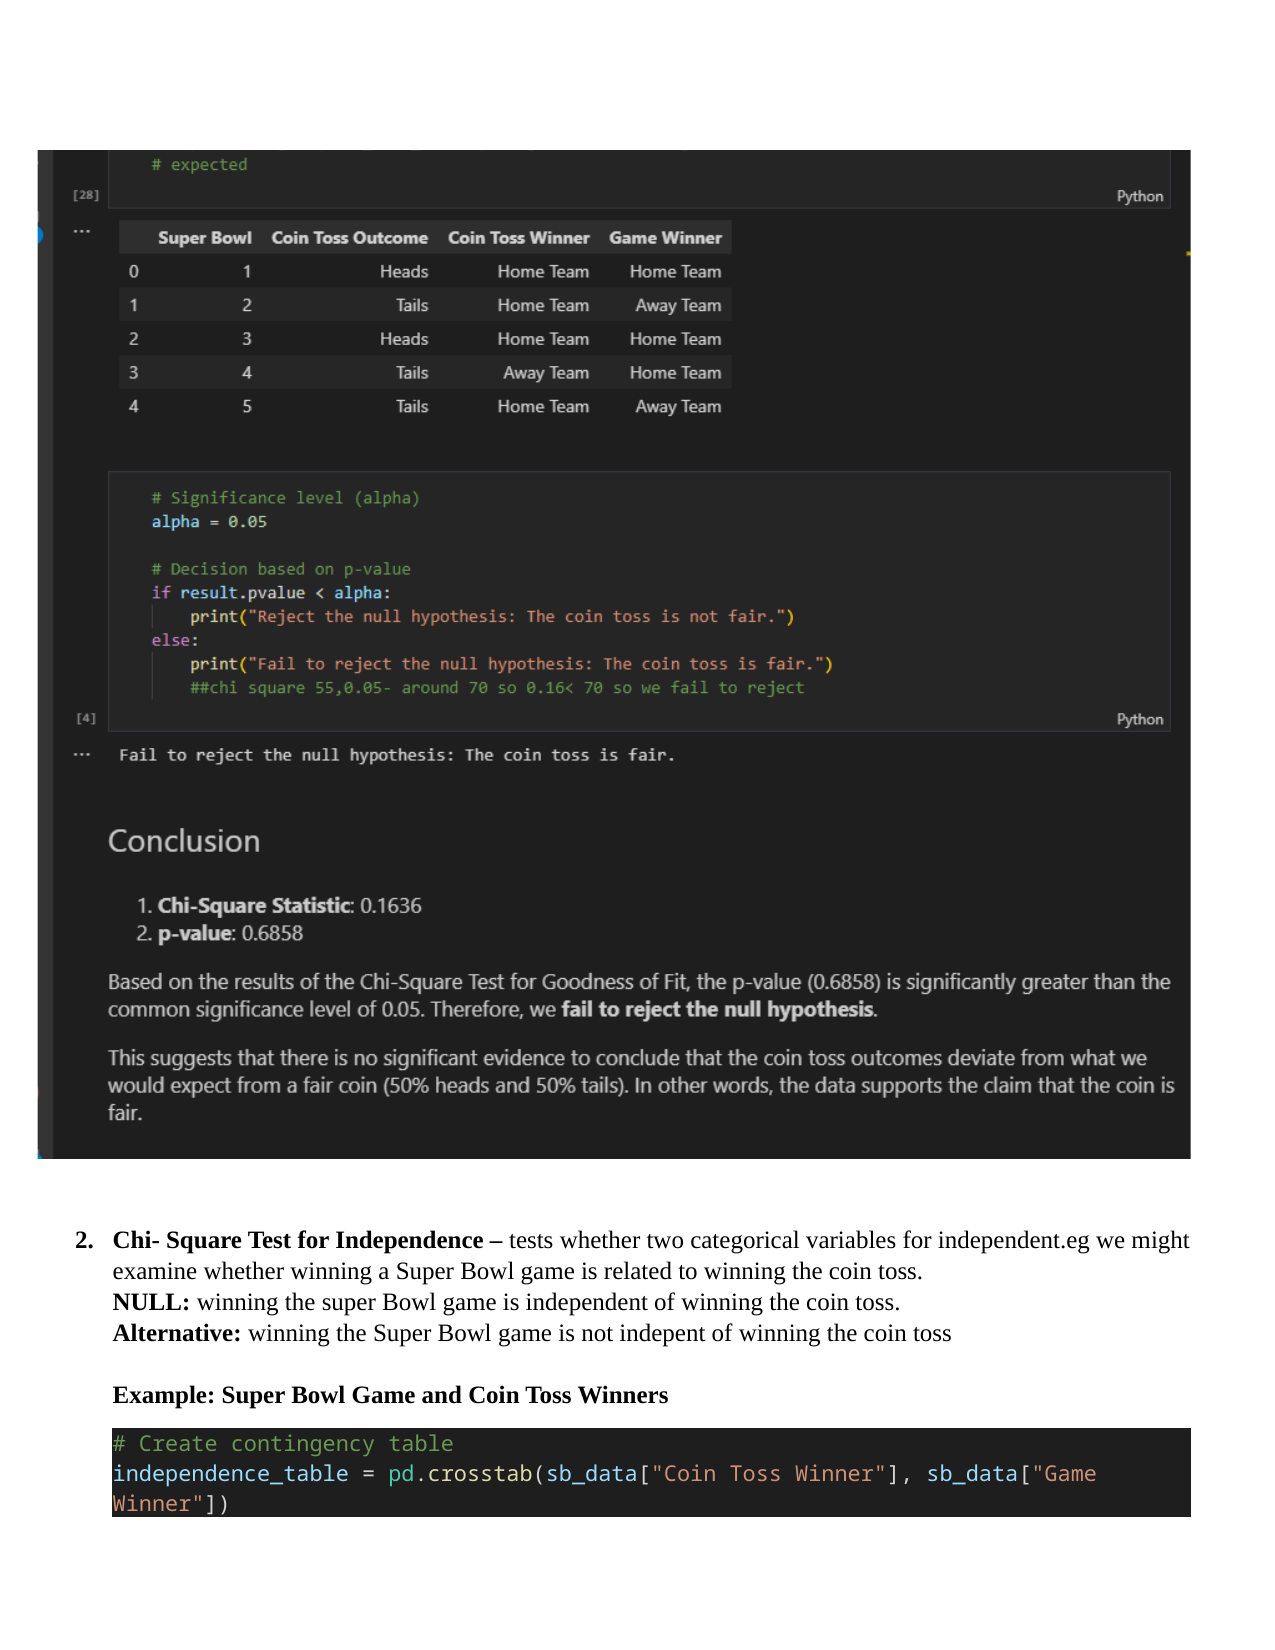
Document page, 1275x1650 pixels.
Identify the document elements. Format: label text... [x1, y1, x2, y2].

list Example: Super Bowl Game and Coin Toss Winners [112, 1380, 1191, 1409]
text independence_table = pd.crosstab(sb_data["Coin Toss Winner"], sb_data["Game Winner"]) [112, 1458, 1191, 1517]
text # Create contingency table [112, 1428, 1191, 1458]
list Alternative: winning the Super Bowl game is not indepent of winning the coin toss [112, 1318, 1191, 1347]
list NULL: winning the super Bowl game is independent of winning the coin toss. [112, 1287, 1191, 1316]
list Chi- Square Test for Independence – tests whether two categorical variables for independent.eg we might examine whether winning a Super Bowl game is related to winning the coin toss. [75, 1225, 1191, 1285]
picture [37, 150, 1191, 1159]
